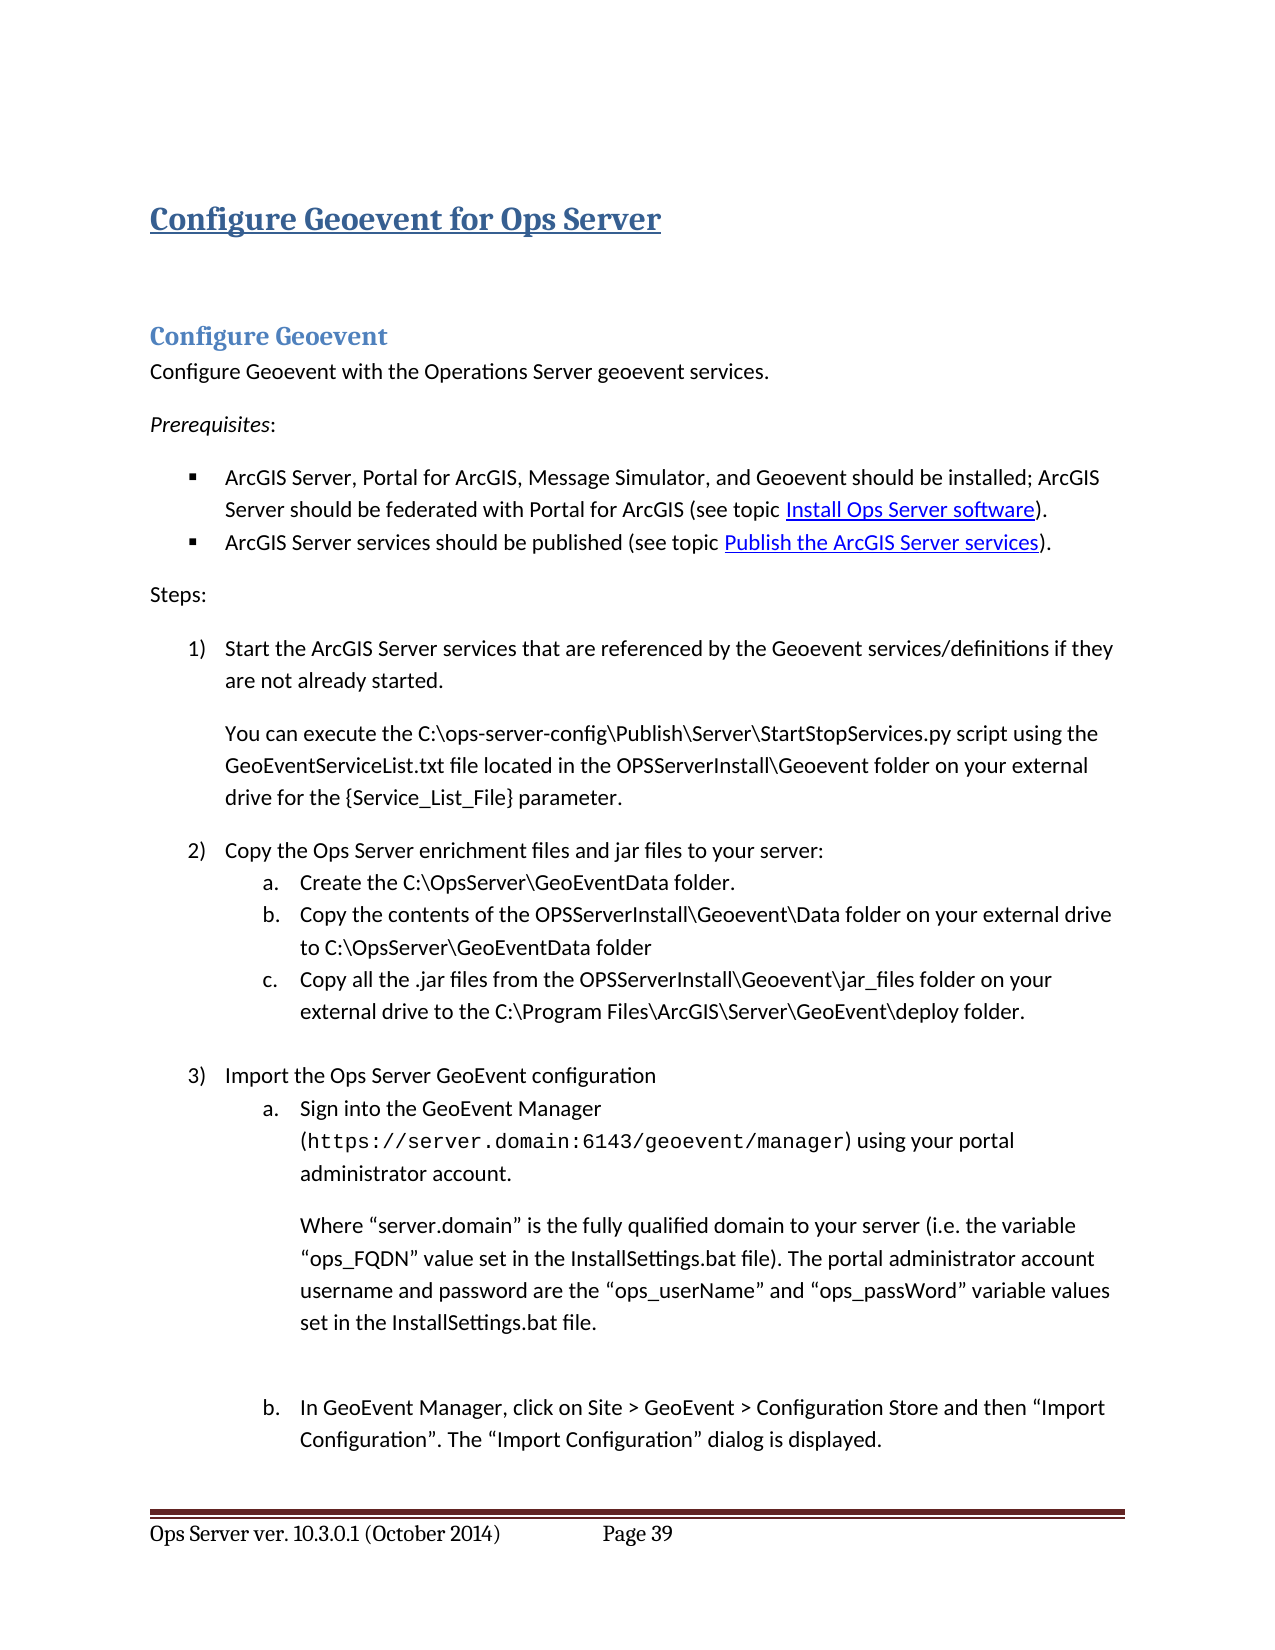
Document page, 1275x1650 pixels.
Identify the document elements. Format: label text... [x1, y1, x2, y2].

text Where “server.domain” is the fully qualified domain to your server (i.e. the variable “ops_FQDN” value set in the InstallSettings.bat file). The portal administrator account username and password are the “ops_userName” and “ops_passWord” variable values set in the InstallSettings.bat file. [300, 1212, 1125, 1336]
list Sign into the GeoEvent Manager (https://server.domain:6143/geoevent/manager) using your portal administrator account. [262, 1094, 1125, 1187]
list Copy the contents of the OPSServerInstall\Geoevent\Data folder on your external drive to C:\OpsServer\GeoEventData folder [262, 901, 1125, 961]
list Start the ArcGIS Server services that are referenced by the Geoevent services/definitions if they are not already started. [187, 634, 1125, 694]
list Create the C:\OpsServer\GeoEventData folder. [262, 868, 1125, 896]
list Copy all the .jar files from the OPSServerInstall\Geoevent\jar_files folder on your external drive to the C:\Program Files\ArcGIS\Server\GeoEvent\deploy folder. [262, 965, 1125, 1025]
list Copy the Ops Server enrichment files and jar files to your server: [187, 836, 1125, 864]
list Import the Ops Server GeoEvent configuration [187, 1062, 1125, 1089]
text Steps: [150, 581, 1125, 609]
text Configure Geoevent with the Operations Server geoevent services. [150, 357, 1125, 385]
text You can execute the C:\ops-server-config\Publish\Server\StartStopServices.py script using the GeoEventServiceList.txt file located in the OPSServerInstall\Geoevent folder on your external drive for the {Service_List_File} parameter. [225, 719, 1125, 811]
list ArcGIS Server services should be published (see topic Publish the ArcGIS Server services). [187, 528, 1125, 556]
text Prerequisites: [150, 410, 1125, 438]
list ArcGIS Server, Portal for ArcGIS, Message Simulator, and Geoevent should be installed; ArcGIS Server should be federated with Portal for ArcGIS (see topic Install Ops Server software). [187, 463, 1125, 523]
list In GeoEvent Manager, click on Site > GeoEvent > Configuration Store and then “Import Configuration”. The “Import Configuration” dialog is displayed. [262, 1393, 1125, 1454]
subtitle Configure Geoevent for Ops Server [150, 200, 1125, 238]
subtitle Configure Geoevent [150, 321, 1125, 353]
